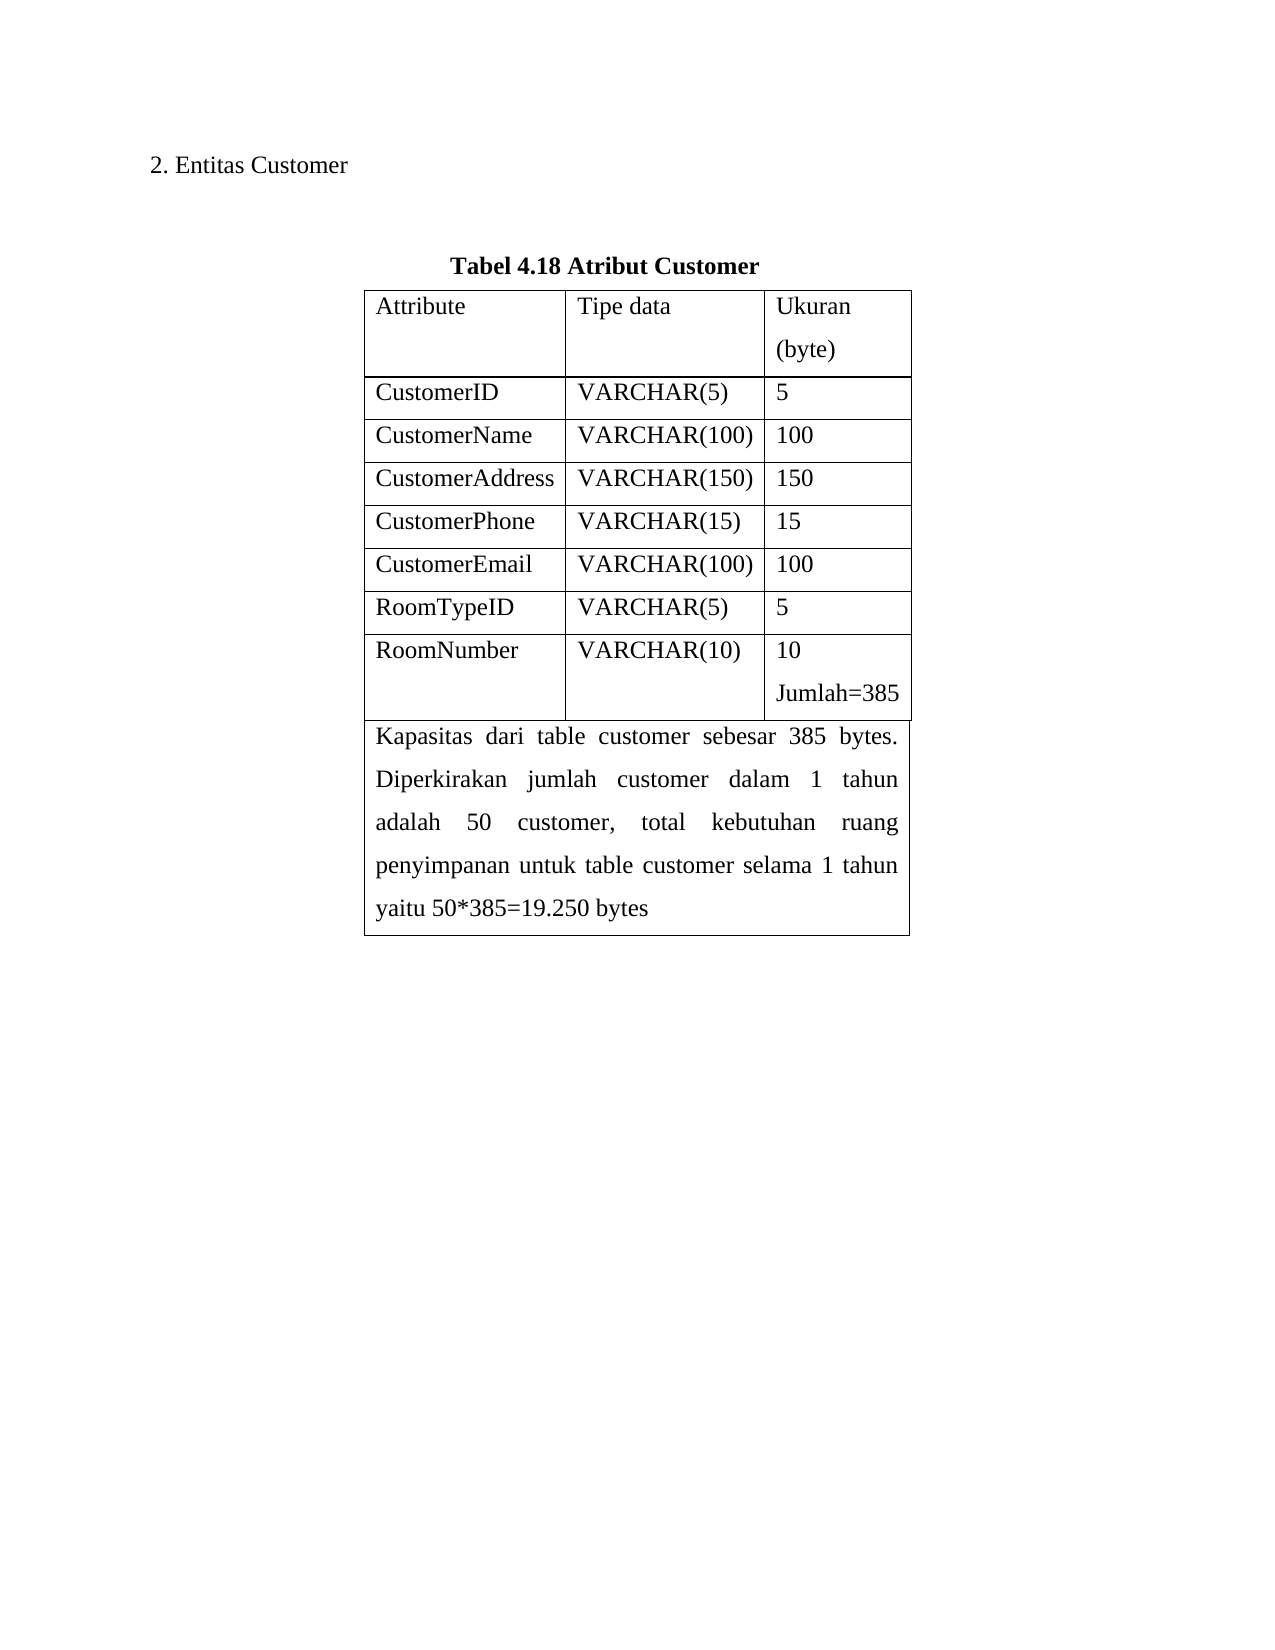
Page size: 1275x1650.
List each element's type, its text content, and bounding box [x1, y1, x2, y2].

table_cell 150 [765, 463, 911, 505]
table_header Tipe data [566, 291, 764, 376]
table_cell CustomerPhone [365, 506, 565, 548]
table_cell CustomerEmail [365, 549, 565, 591]
table_cell 5 [765, 378, 911, 419]
table_cell 100 [765, 549, 911, 591]
table_cell VARCHAR(150) [566, 463, 764, 505]
table_header Attribute [365, 291, 565, 376]
table_cell CustomerName [365, 420, 565, 462]
table_header Ukuran (byte) [765, 291, 911, 376]
table_cell RoomTypeID [365, 592, 565, 634]
table_cell 100 [765, 420, 911, 462]
list Tabel 4.18 Atribut Customer [225, 251, 1125, 280]
table_cell RoomNumber [365, 635, 565, 720]
table_cell 10 Jumlah=385 [765, 635, 911, 720]
table_cell VARCHAR(5) [566, 592, 764, 634]
table_cell VARCHAR(5) [566, 378, 764, 419]
table_cell VARCHAR(15) [566, 506, 764, 548]
table_cell VARCHAR(100) [566, 420, 764, 462]
table_cell VARCHAR(100) [566, 549, 764, 591]
table_cell CustomerID [365, 378, 565, 419]
table_cell 15 [765, 506, 911, 548]
table_cell Kapasitas dari table customer sebesar 385 bytes. Diperkirakan jumlah customer dalam 1 tahun adalah 50 customer, total kebutuhan ruang penyimpanan untuk table customer selama 1 tahun yaitu 50*385=19.250 bytes [365, 721, 909, 935]
text 2. Entitas Customer [150, 150, 1100, 179]
table_cell 5 [765, 592, 911, 634]
table_cell CustomerAddress [365, 463, 565, 505]
table_cell VARCHAR(10) [566, 635, 764, 720]
